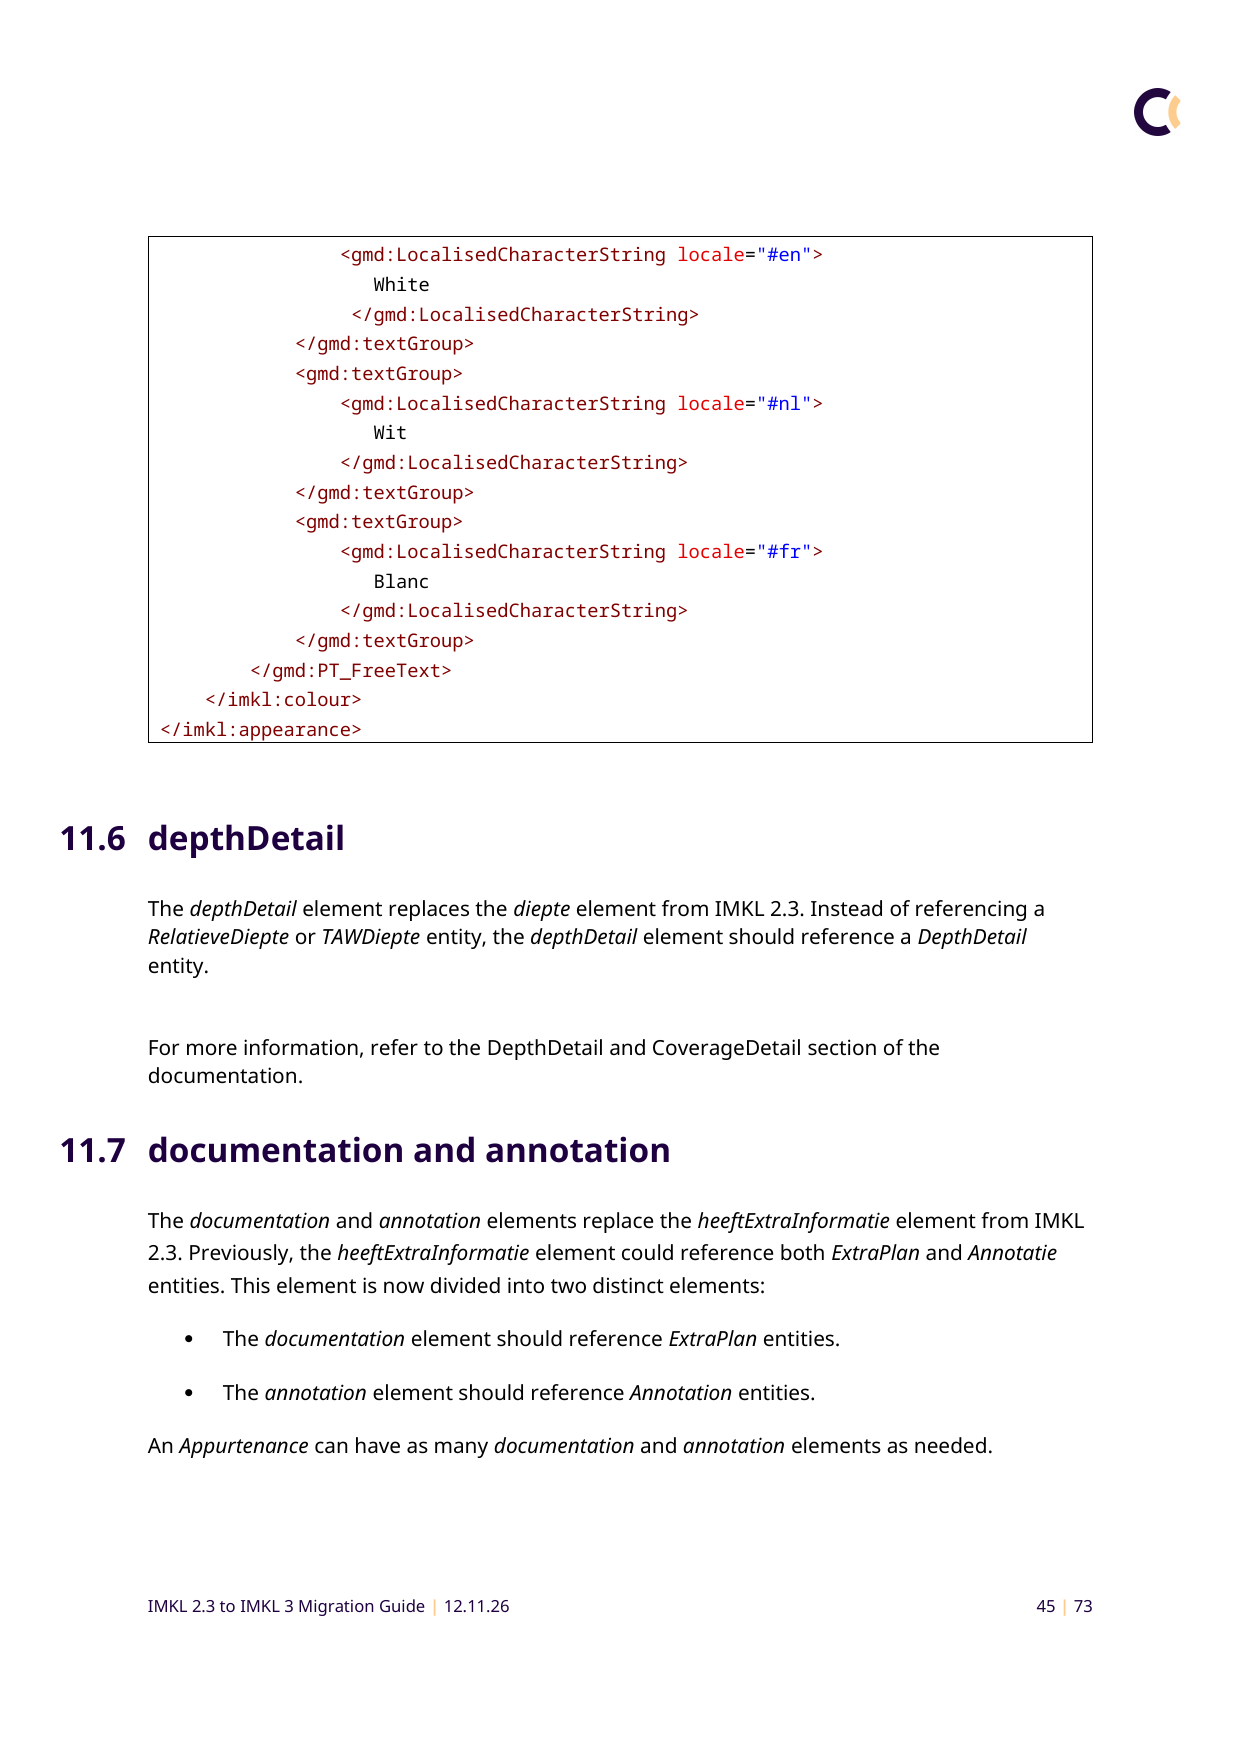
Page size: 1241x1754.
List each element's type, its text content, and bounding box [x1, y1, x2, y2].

text The depthDetail element replaces the diepte element from IMKL 2.3. Instead of referencing a RelatieveDiepte or TAWDiepte entity, the depthDetail element should reference a DepthDetail entity. [148, 894, 1092, 979]
subtitle documentation and annotation [59, 1127, 1092, 1172]
list The annotation element should reference Annotation entities. [185, 1378, 1092, 1406]
list The documentation element should reference ExtraPlan entities. [185, 1324, 1092, 1353]
subtitle depthDetail [59, 815, 1092, 861]
text An Appurtenance can have as many documentation and annotation elements as needed. [148, 1431, 1092, 1460]
text For more information, refer to the DepthDetail and CoverageDetail section of the documentation. [148, 1033, 1092, 1089]
text The documentation and annotation elements replace the heeftExtraInformatie element from IMKL 2.3. Previously, the heeftExtraInformatie element could reference both ExtraPlan and Annotatie entities. This element is now divided into two distinct elements: [148, 1206, 1092, 1299]
picture [1134, 88, 1181, 136]
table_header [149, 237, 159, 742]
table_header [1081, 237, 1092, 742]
